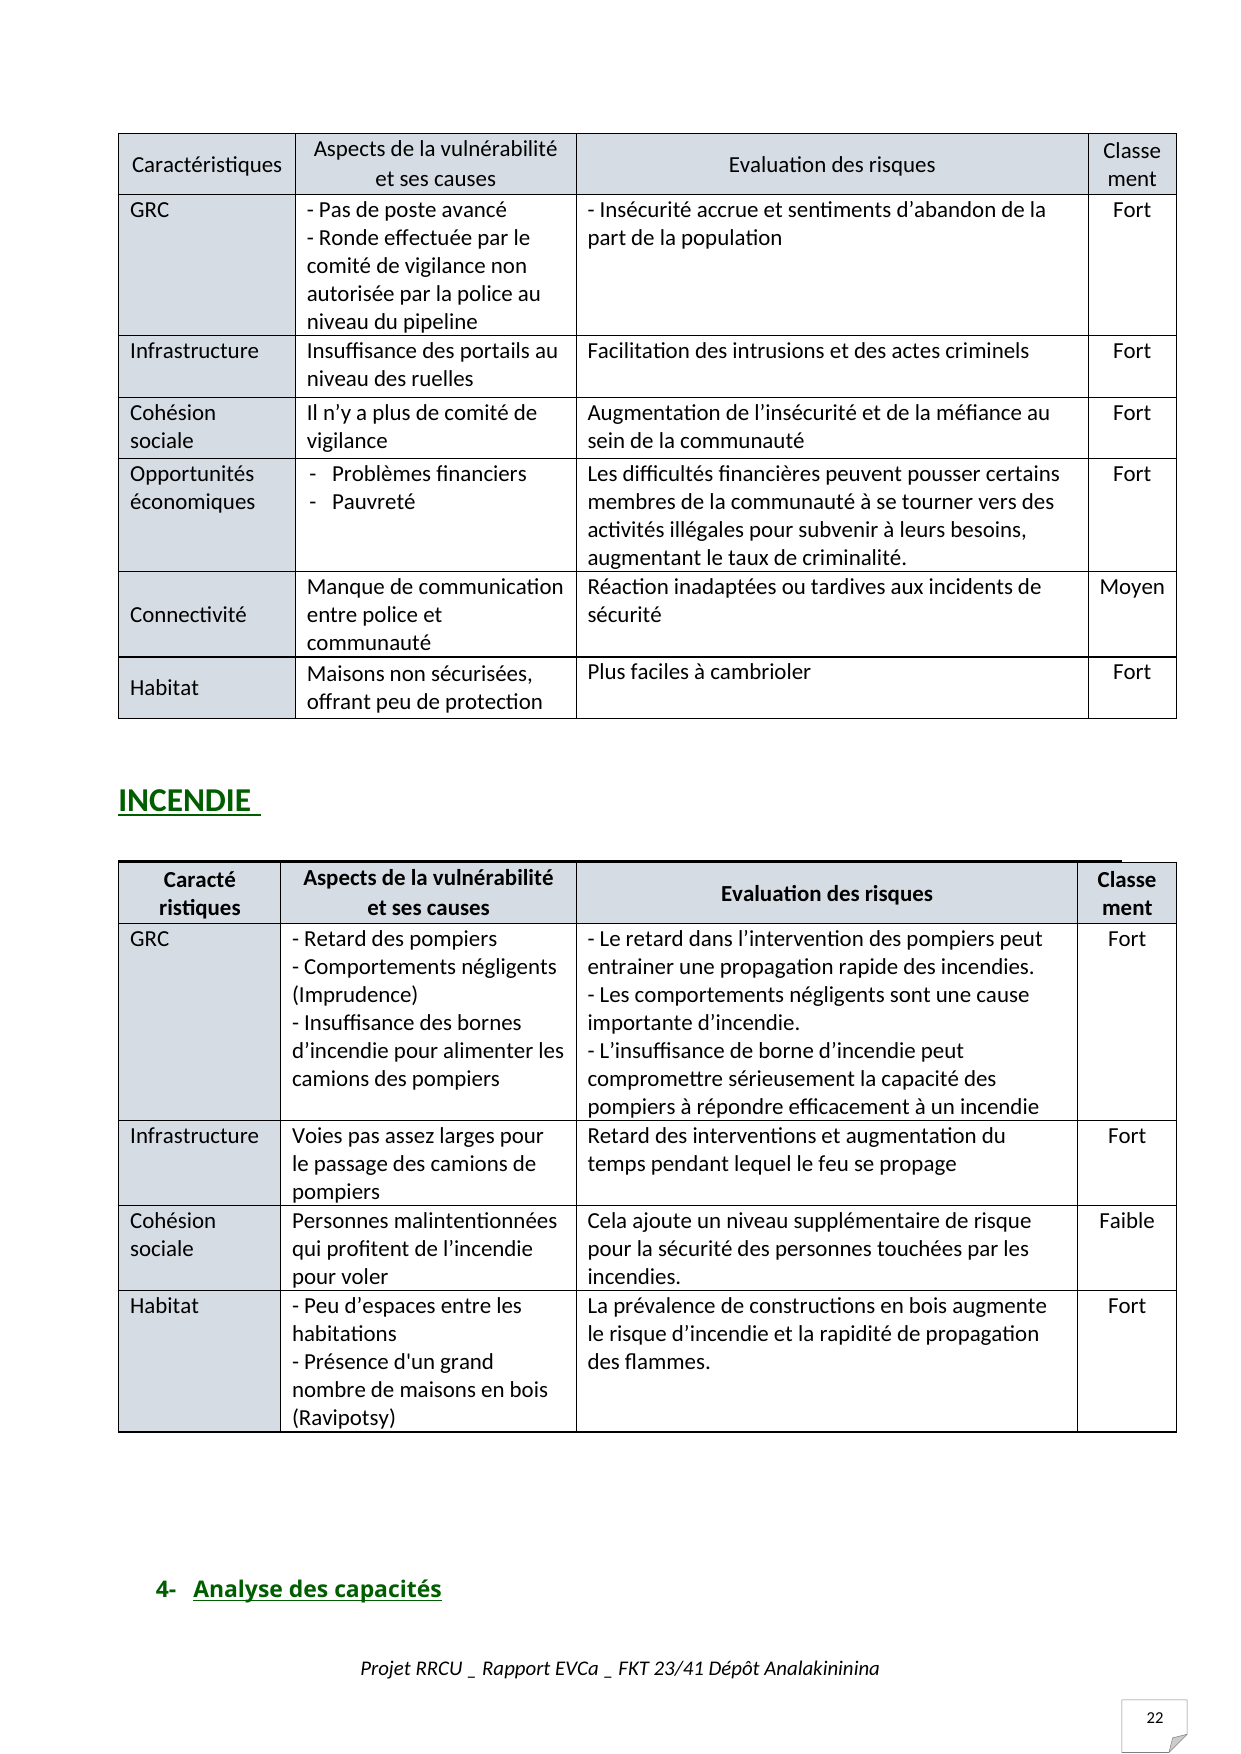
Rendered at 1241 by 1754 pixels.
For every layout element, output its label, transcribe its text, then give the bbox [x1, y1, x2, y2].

table_cell GRC [119, 924, 280, 1120]
table_cell Voies pas assez larges pour le passage des camions de pompiers [281, 1121, 576, 1205]
table_cell Les difficultés financières peuvent pousser certains membres de la communauté à se tourner vers des activités illégales pour subvenir à leurs besoins, augmentant le taux de criminalité. [577, 459, 1088, 571]
table_header Aspects de la vulnérabilité et ses causes [296, 134, 576, 194]
table_cell Infrastructure [119, 336, 295, 397]
table_cell Infrastructure [119, 1121, 280, 1205]
table_cell Connectivité [119, 572, 295, 656]
table_cell - Insécurité accrue et sentiments d’abandon de la part de la population [577, 195, 1088, 335]
table_header Evaluation des risques [577, 134, 1088, 194]
table_cell Fort [1089, 336, 1176, 397]
table_cell Fort [1078, 1121, 1176, 1205]
table_cell Réaction inadaptées ou tardives aux incidents de sécurité [577, 572, 1088, 656]
table_cell Insuffisance des portails au niveau des ruelles [296, 336, 576, 397]
table_cell Cohésion sociale [119, 1206, 280, 1290]
table_cell Maisons non sécurisées, offrant peu de protection [296, 658, 576, 718]
table_cell La prévalence de constructions en bois augmente le risque d’incendie et la rapidité de propagation des flammes. [577, 1291, 1077, 1431]
table_cell Fort [1089, 658, 1176, 718]
table_cell Fort [1089, 459, 1176, 571]
table_header Caractéristiques [119, 134, 295, 194]
table_header Caracté ristiques [119, 863, 280, 923]
table_header Evaluation des risques [577, 863, 1077, 923]
table_cell Habitat [119, 1291, 280, 1431]
table_cell Faible [1078, 1206, 1176, 1290]
table_cell Habitat [119, 658, 295, 718]
table_cell Moyen [1089, 572, 1176, 656]
table_cell Cohésion sociale [119, 398, 295, 458]
table_cell Retard des interventions et augmentation du temps pendant lequel le feu se propage [577, 1121, 1077, 1205]
table_cell Cela ajoute un niveau supplémentaire de risque pour la sécurité des personnes touchées par les incendies. [577, 1206, 1077, 1290]
table_header Classe ment [1078, 863, 1176, 923]
table_cell Fort [1078, 1291, 1176, 1431]
table_cell Augmentation de l’insécurité et de la méfiance au sein de la communauté [577, 398, 1088, 458]
subtitle Analyse des capacités [156, 1573, 1122, 1604]
table_cell Il n’y a plus de comité de vigilance [296, 398, 576, 458]
table_cell Plus faciles à cambrioler [577, 658, 1088, 718]
table_cell GRC [119, 195, 295, 335]
table_cell Fort [1089, 398, 1176, 458]
table_cell - Le retard dans l’intervention des pompiers peut entrainer une propagation rapide des incendies. - Les comportements négligents sont une cause importante d’incendie. - L’insuffisance de borne d’incendie peut compromettre sérieusement la capacité des pompiers à répondre efficacement à un incendie [577, 924, 1077, 1120]
table_cell Manque de communication entre police et communauté [296, 572, 576, 656]
table_cell Personnes malintentionnées qui profitent de l’incendie pour voler [281, 1206, 576, 1290]
table_cell - Retard des pompiers - Comportements négligents (Imprudence) - Insuffisance des bornes d’incendie pour alimenter les camions des pompiers [281, 924, 576, 1120]
text INCENDIE Haut du formulaire [118, 779, 1122, 820]
table_cell - Pas de poste avancé - Ronde effectuée par le comité de vigilance non autorisée par la police au niveau du pipeline [296, 195, 576, 335]
table_cell Problèmes financiers Pauvreté [296, 459, 576, 571]
table_cell Fort [1089, 195, 1176, 335]
table_cell Opportunités économiques [119, 459, 295, 571]
table_header Classe ment [1089, 134, 1176, 194]
table_cell Fort [1078, 924, 1176, 1120]
table_header Aspects de la vulnérabilité et ses causes [281, 863, 576, 923]
table_cell Facilitation des intrusions et des actes criminels [577, 336, 1088, 397]
table_cell - Peu d’espaces entre les habitations - Présence d'un grand nombre de maisons en bois (Ravipotsy) [281, 1291, 576, 1431]
